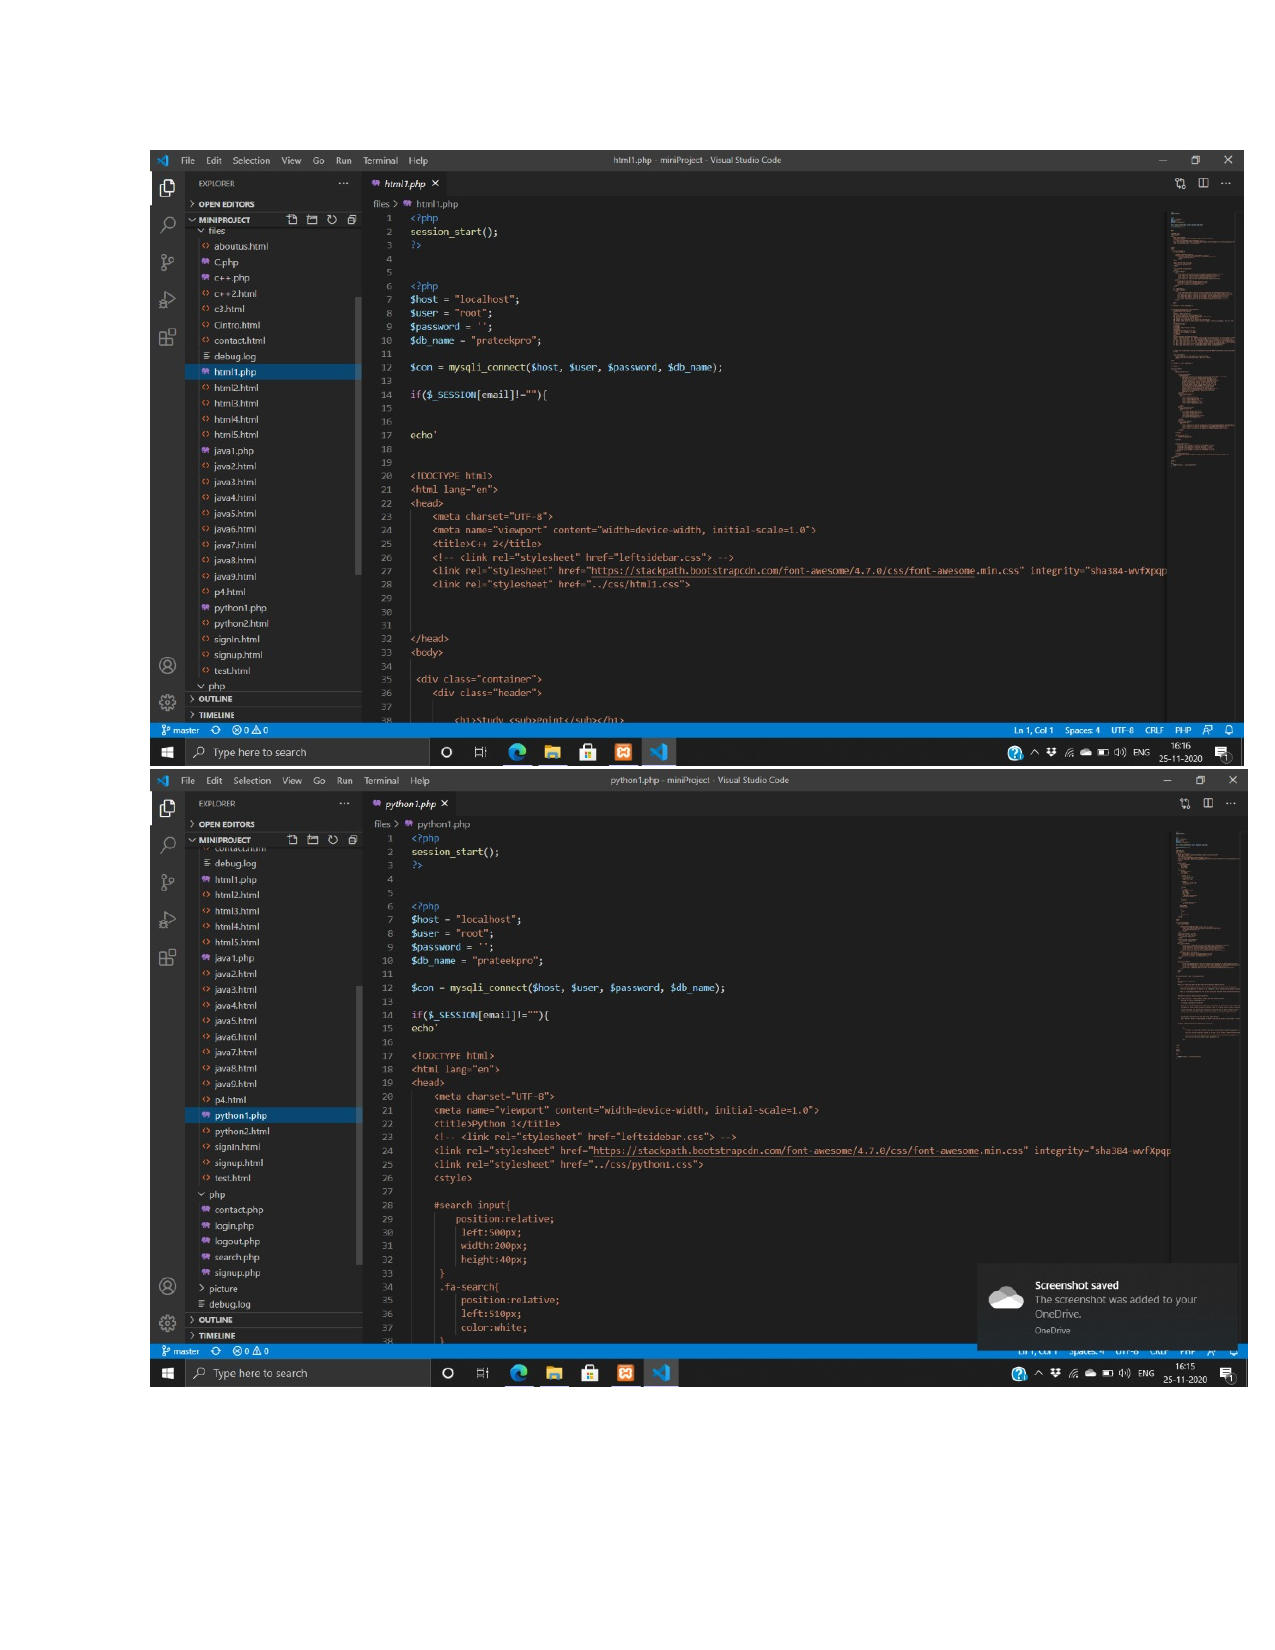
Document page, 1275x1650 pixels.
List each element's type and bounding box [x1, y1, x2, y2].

picture [150, 769, 1248, 1387]
picture [150, 150, 1244, 766]
